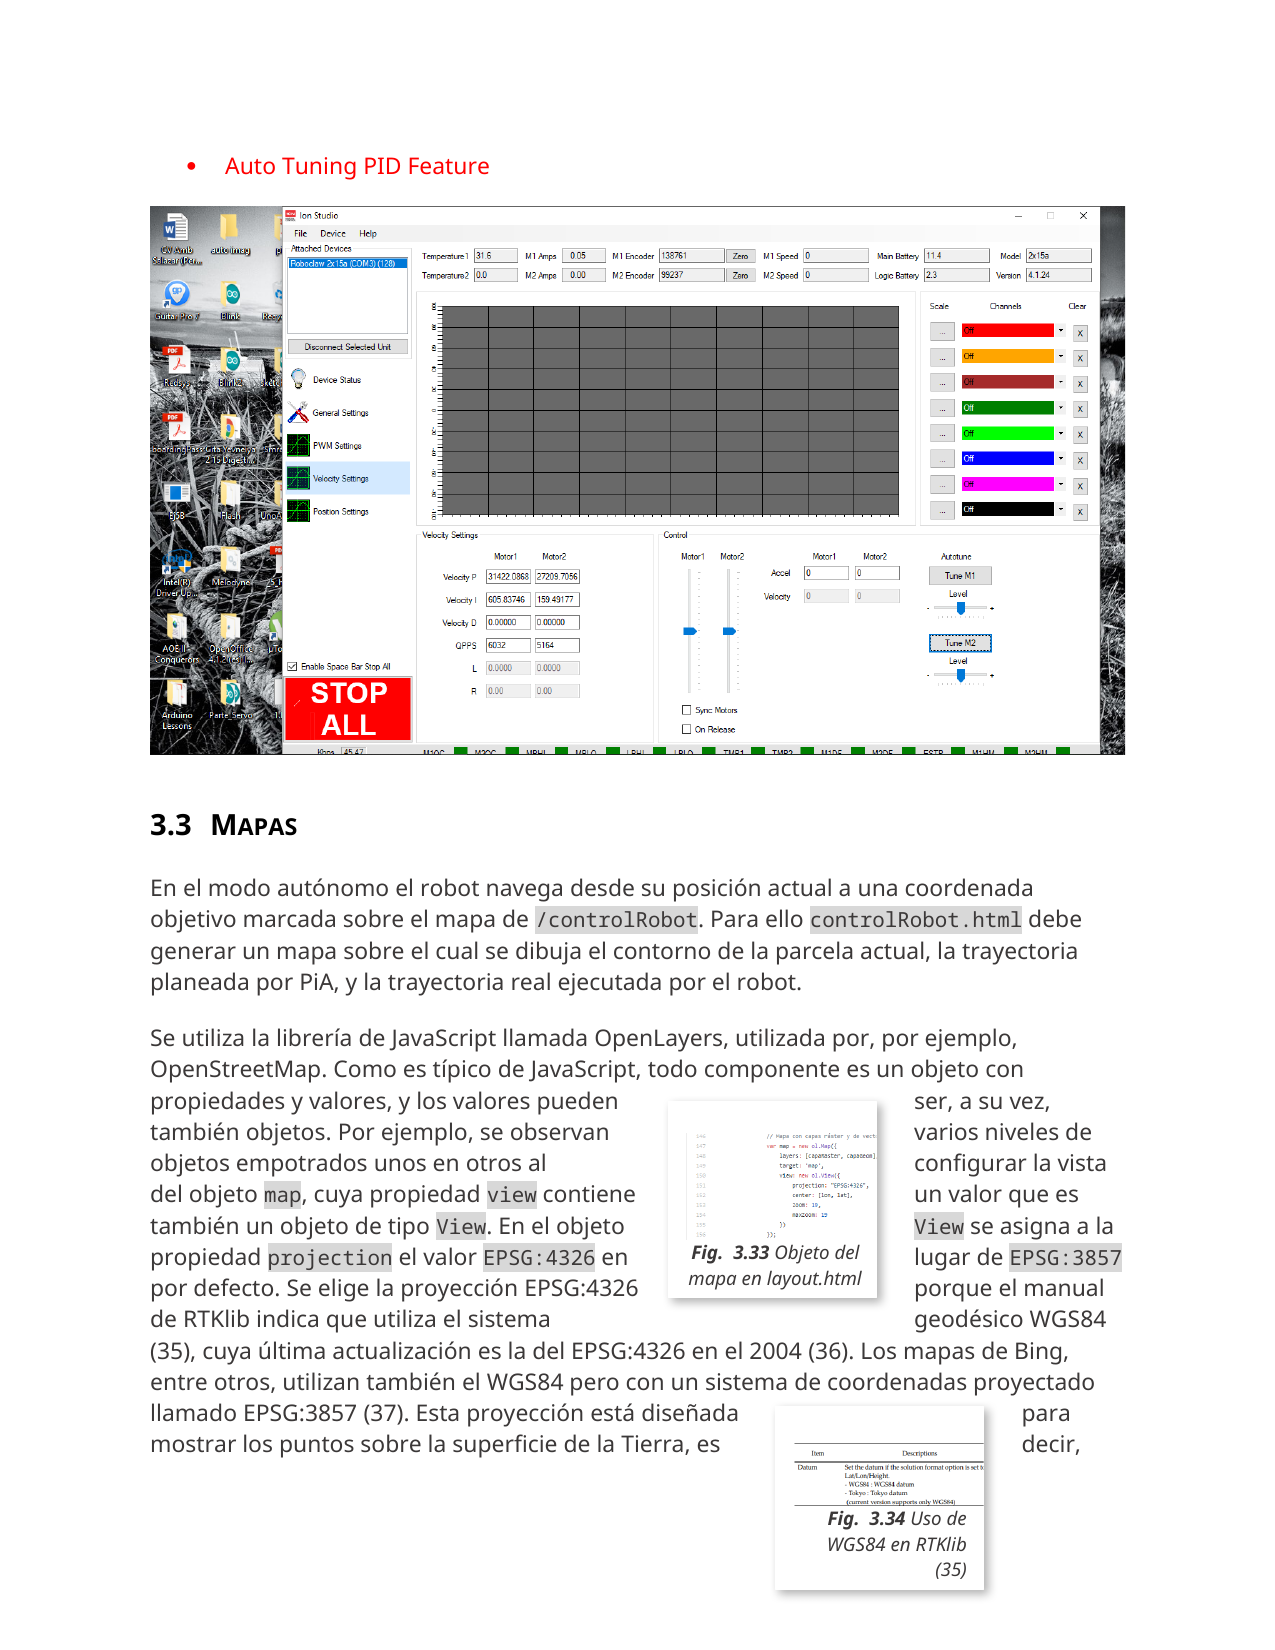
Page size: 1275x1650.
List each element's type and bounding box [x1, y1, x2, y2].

picture [683, 1133, 877, 1240]
picture [150, 206, 1125, 755]
picture [790, 1439, 984, 1506]
